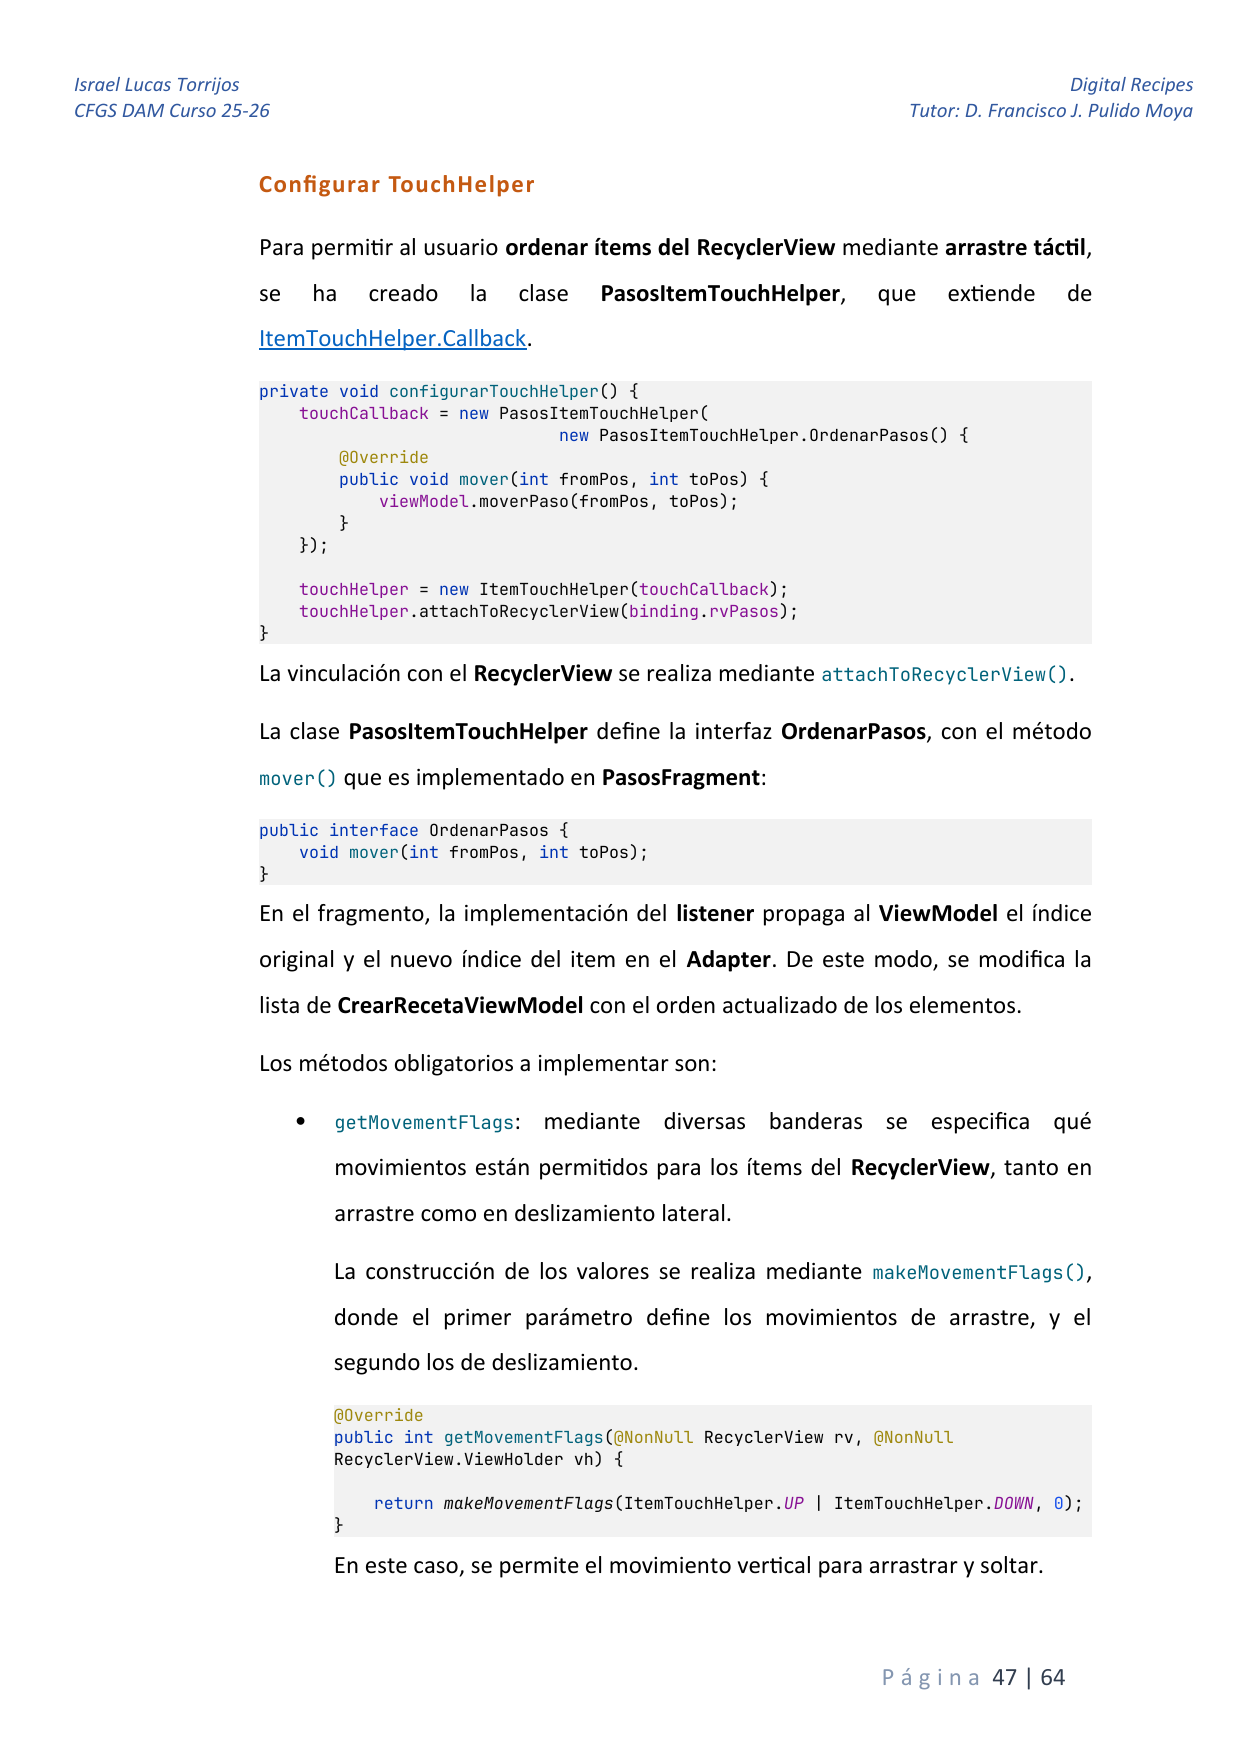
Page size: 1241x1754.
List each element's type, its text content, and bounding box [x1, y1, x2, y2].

text En este caso, se permite el movimiento vertical para arrastrar y soltar. [334, 1549, 1092, 1580]
text private void configurarTouchHelper() { touchCallback = new PasosItemTouchHelper( new PasosItemTouchHelper.OrdenarPasos() { @Override public void mover(int fromPos, int toPos) { viewModel.moverPaso(fromPos, toPos); } }); touchHelper = new ItemTouchHelper(touchCallback); touchHelper.attachToRecyclerView(binding.rvPasos); } [259, 381, 1092, 644]
picture [374, 1115, 378, 1129]
text La clase PasosItemTouchHelper define la interfaz OrdenarPasos, con el método mover() que es implementado en PasosFragment: [259, 715, 1092, 791]
text La construcción de los valores se realiza mediante makeMovementFlags(), donde el primer parámetro define los movimientos de arrastre, y el segundo los de deslizamiento. [334, 1255, 1092, 1377]
text Para permitir al usuario ordenar ítems del RecyclerView mediante arrastre táctil, se ha creado la clase PasosItemTouchHelper, que extiende de ItemTouchHelper.Callback. [259, 231, 1092, 353]
text Configurar TouchHelper [259, 168, 1092, 199]
text getMovementFlags: mediante diversas banderas se especifica qué movimientos están permitidos para los ítems del RecyclerView, tanto en arrastre como en deslizamiento lateral. [297, 1105, 1092, 1227]
text Los métodos obligatorios a implementar son: [259, 1047, 1092, 1078]
text La vinculación con el RecyclerView se realiza mediante attachToRecyclerView(). [259, 657, 1092, 687]
picture [555, 1433, 561, 1443]
text public interface OrdenarPasos { void mover(int fromPos, int toPos); } [259, 819, 1092, 885]
text @Override public int getMovementFlags(@NonNull RecyclerView rv, @NonNull RecyclerView.ViewHolder vh) { return makeMovementFlags(ItemTouchHelper.UP | ItemTouchHelper.DOWN, 0); } [334, 1405, 1092, 1537]
text En el fragmento, la implementación del listener propaga al ViewModel el índice original y el nuevo índice del item en el Adapter. De este modo, se modifica la lista de CrearRecetaViewModel con el orden actualizado de los elementos. [259, 897, 1092, 1019]
